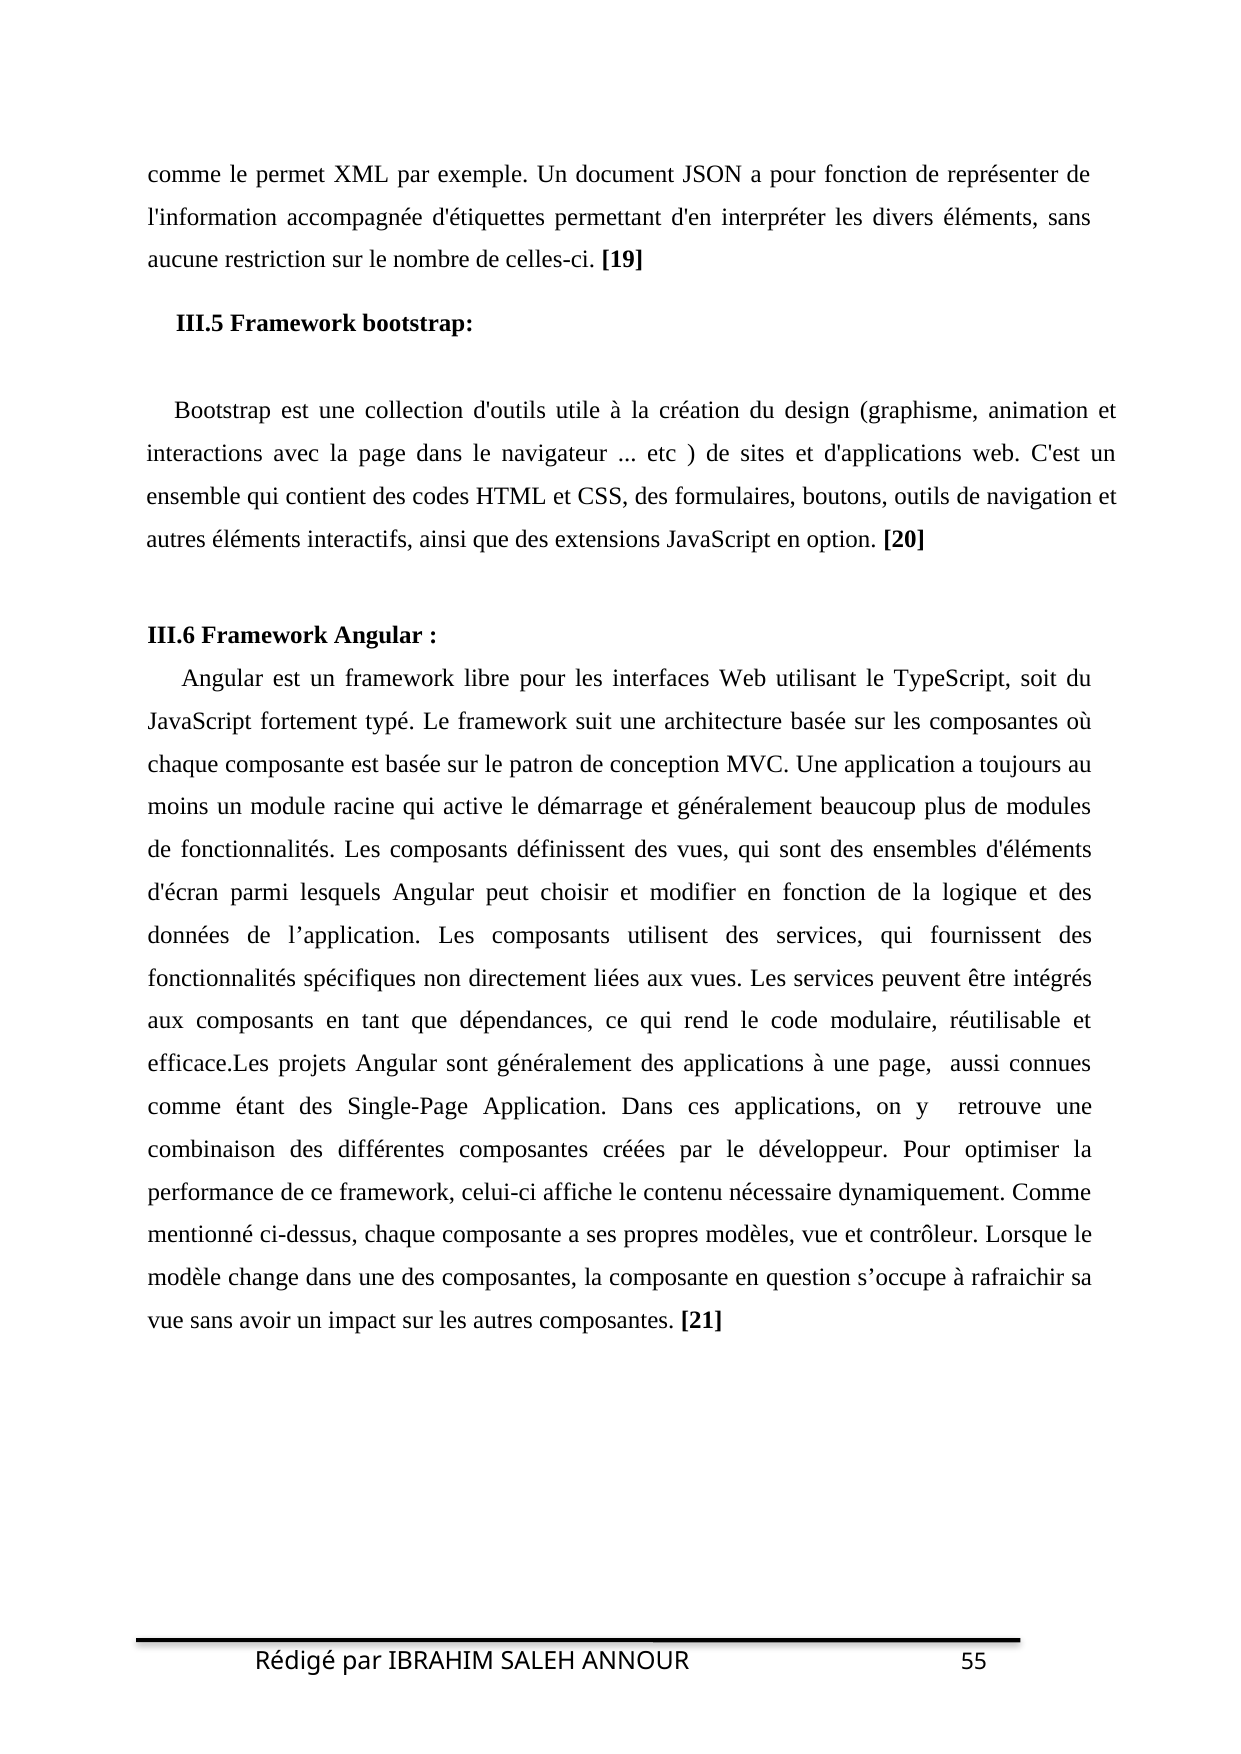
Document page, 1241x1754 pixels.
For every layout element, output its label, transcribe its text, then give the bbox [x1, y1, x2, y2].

subtitle III.5 Framework bootstrap: [147, 308, 1092, 337]
text Angular est un framework libre pour les interfaces Web utilisant le TypeScript, soit du JavaScript fortement typé. Le framework suit une architecture basée sur les composantes où chaque composante est basée sur le patron de conception MVC. Une application a toujours au moins un module racine qui active le démarrage et généralement beaucoup plus de modules de fonctionnalités. Les composants définissent des vues, qui sont des ensembles d'éléments d'écran parmi lesquels Angular peut choisir et modifier en fonction de la logique et des données de l’application. Les composants utilisent des services, qui fournissent des fonctionnalités spécifiques non directement liées aux vues. Les services peuvent être intégrés aux composants en tant que dépendances, ce qui rend le code modulaire, réutilisable et efficace.Les projets Angular sont généralement des applications à une page, aussi connues comme étant des Single-Page Application. Dans ces applications, on y retrouve une combinaison des différentes composantes créées par le développeur. Pour optimiser la performance de ce framework, celui-ci affiche le contenu nécessaire dynamiquement. Comme mentionné ci-dessus, chaque composante a ses propres modèles, vue et contrôleur. Lorsque le modèle change dans une des composantes, la composante en question s’occupe à rafraichir sa vue sans avoir un impact sur les autres composantes. [21] [147, 663, 1093, 1334]
text Bootstrap est une collection d'outils utile à la création du design (graphisme, animation et interactions avec la page dans le navigateur ... etc ) de sites et d'applications web. C'est un ensemble qui contient des codes HTML et CSS, des formulaires, boutons, outils de navigation et autres éléments interactifs, ainsi que des extensions JavaScript en option. [20] [146, 395, 1118, 553]
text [147, 159, 1092, 273]
subtitle III.6 Framework Angular : [147, 620, 1101, 649]
